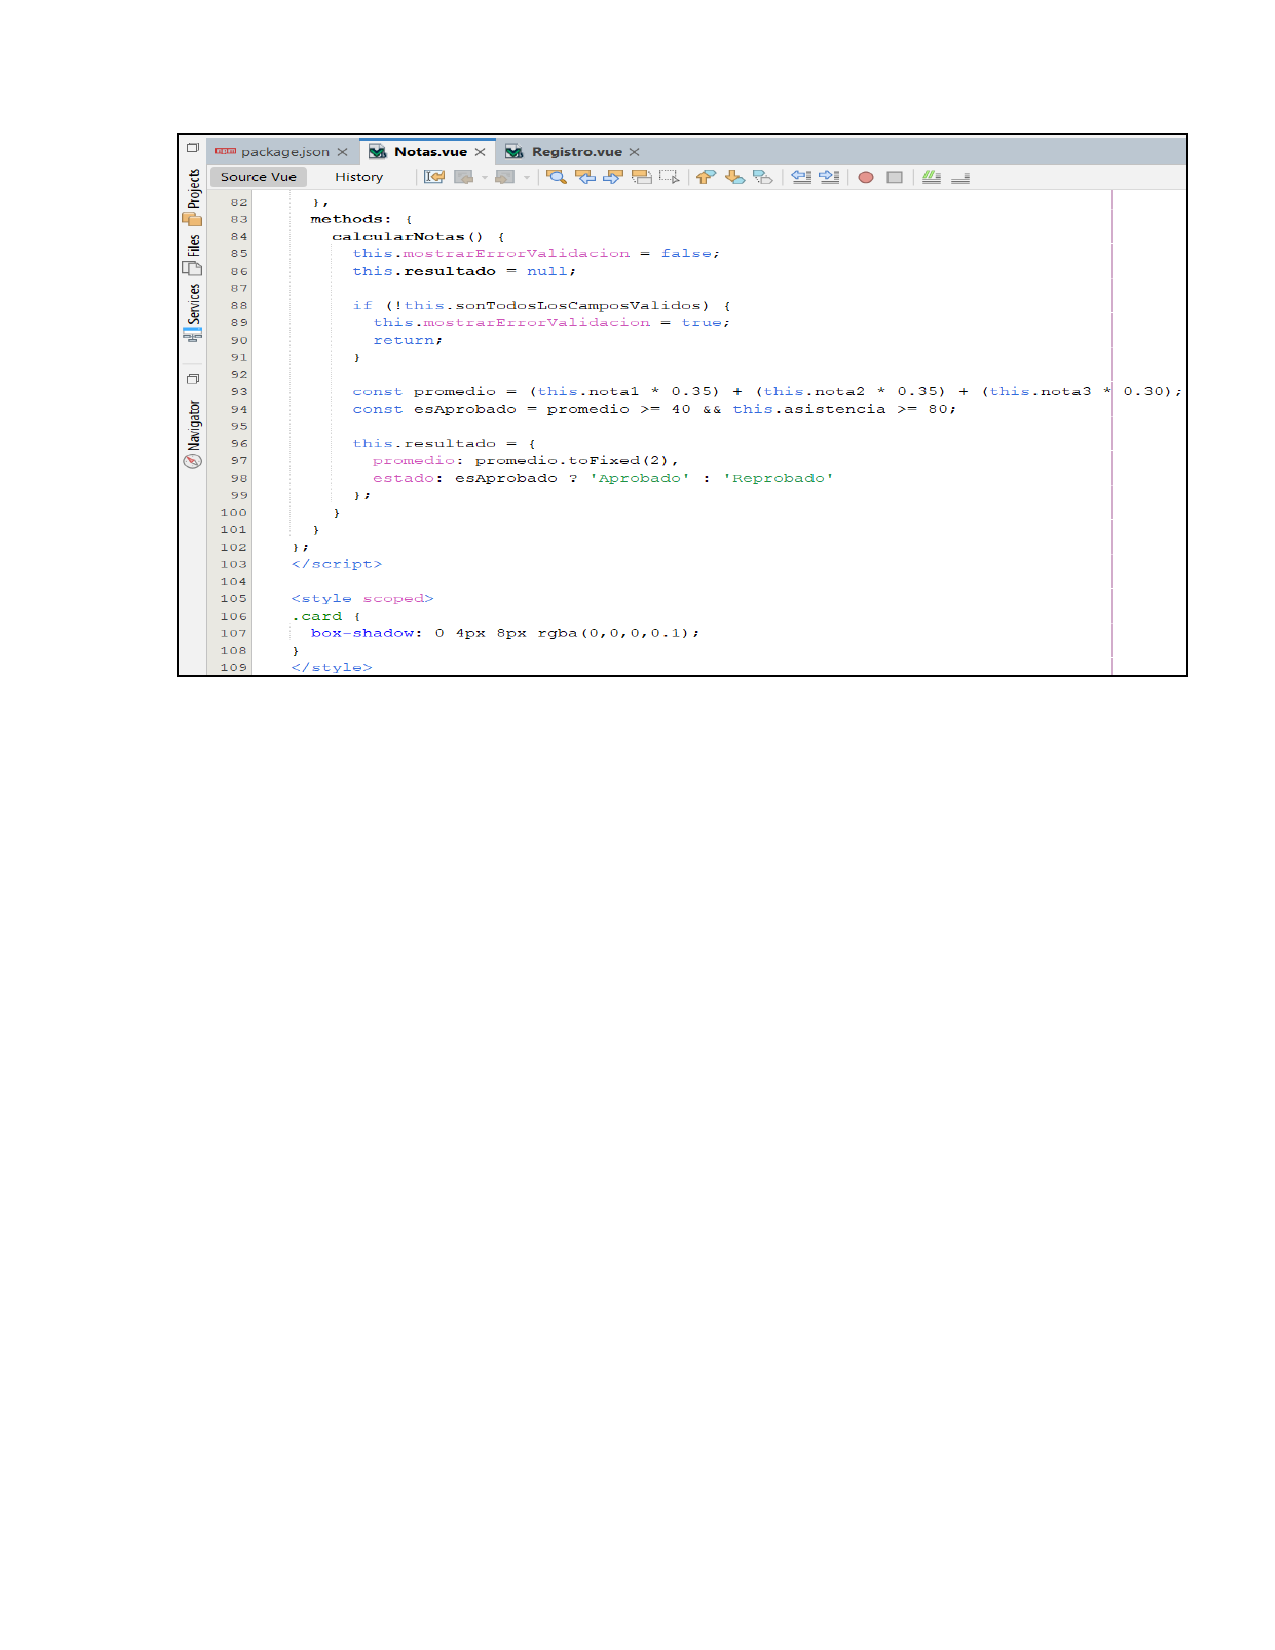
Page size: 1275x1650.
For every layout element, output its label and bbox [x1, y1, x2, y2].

picture [179, 135, 1186, 675]
